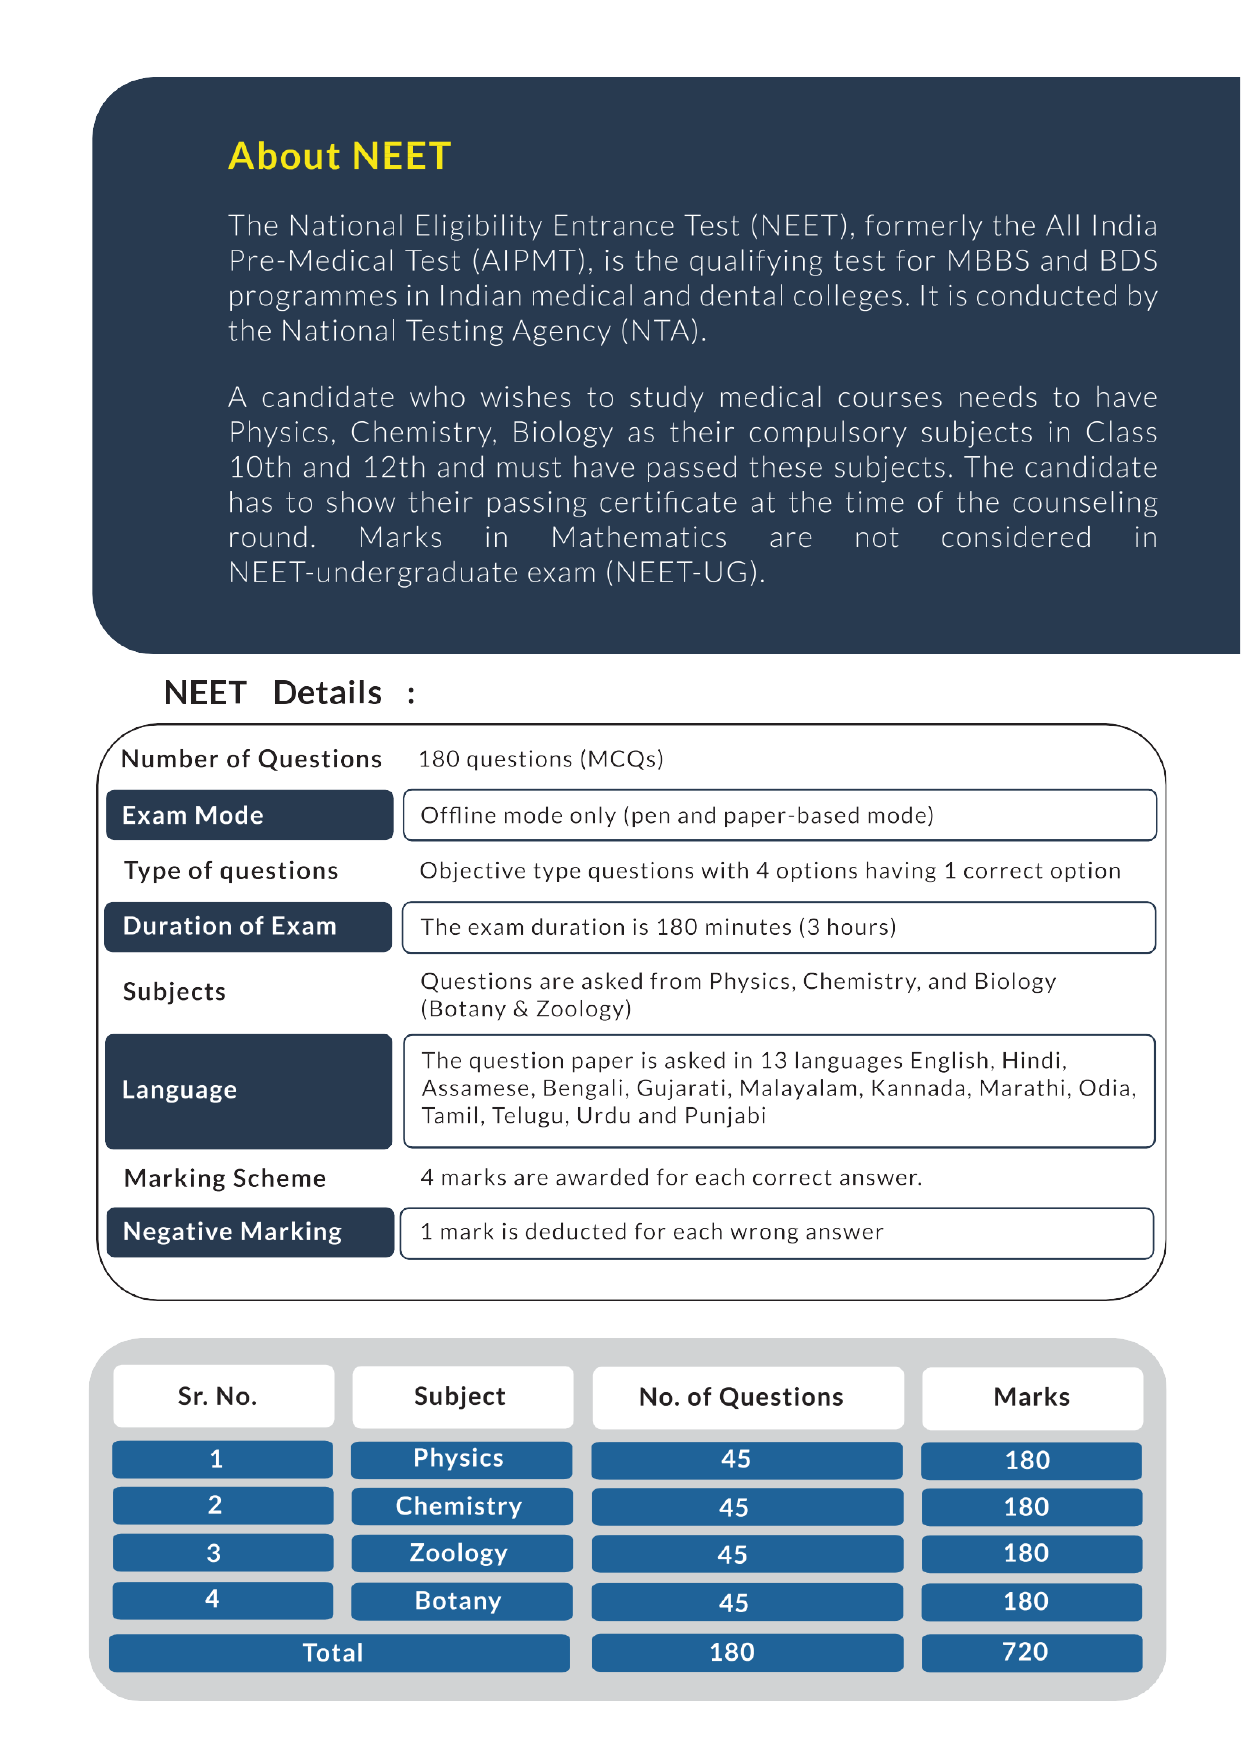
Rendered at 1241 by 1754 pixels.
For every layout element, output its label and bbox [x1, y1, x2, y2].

picture [191, 680, 207, 704]
picture [88, 1338, 1167, 1701]
picture [211, 680, 226, 704]
picture [298, 686, 314, 704]
picture [275, 680, 296, 704]
picture [330, 686, 345, 704]
picture [368, 686, 381, 704]
picture [96, 723, 1167, 1301]
picture [92, 77, 1241, 654]
picture [316, 682, 328, 704]
picture [166, 680, 186, 704]
